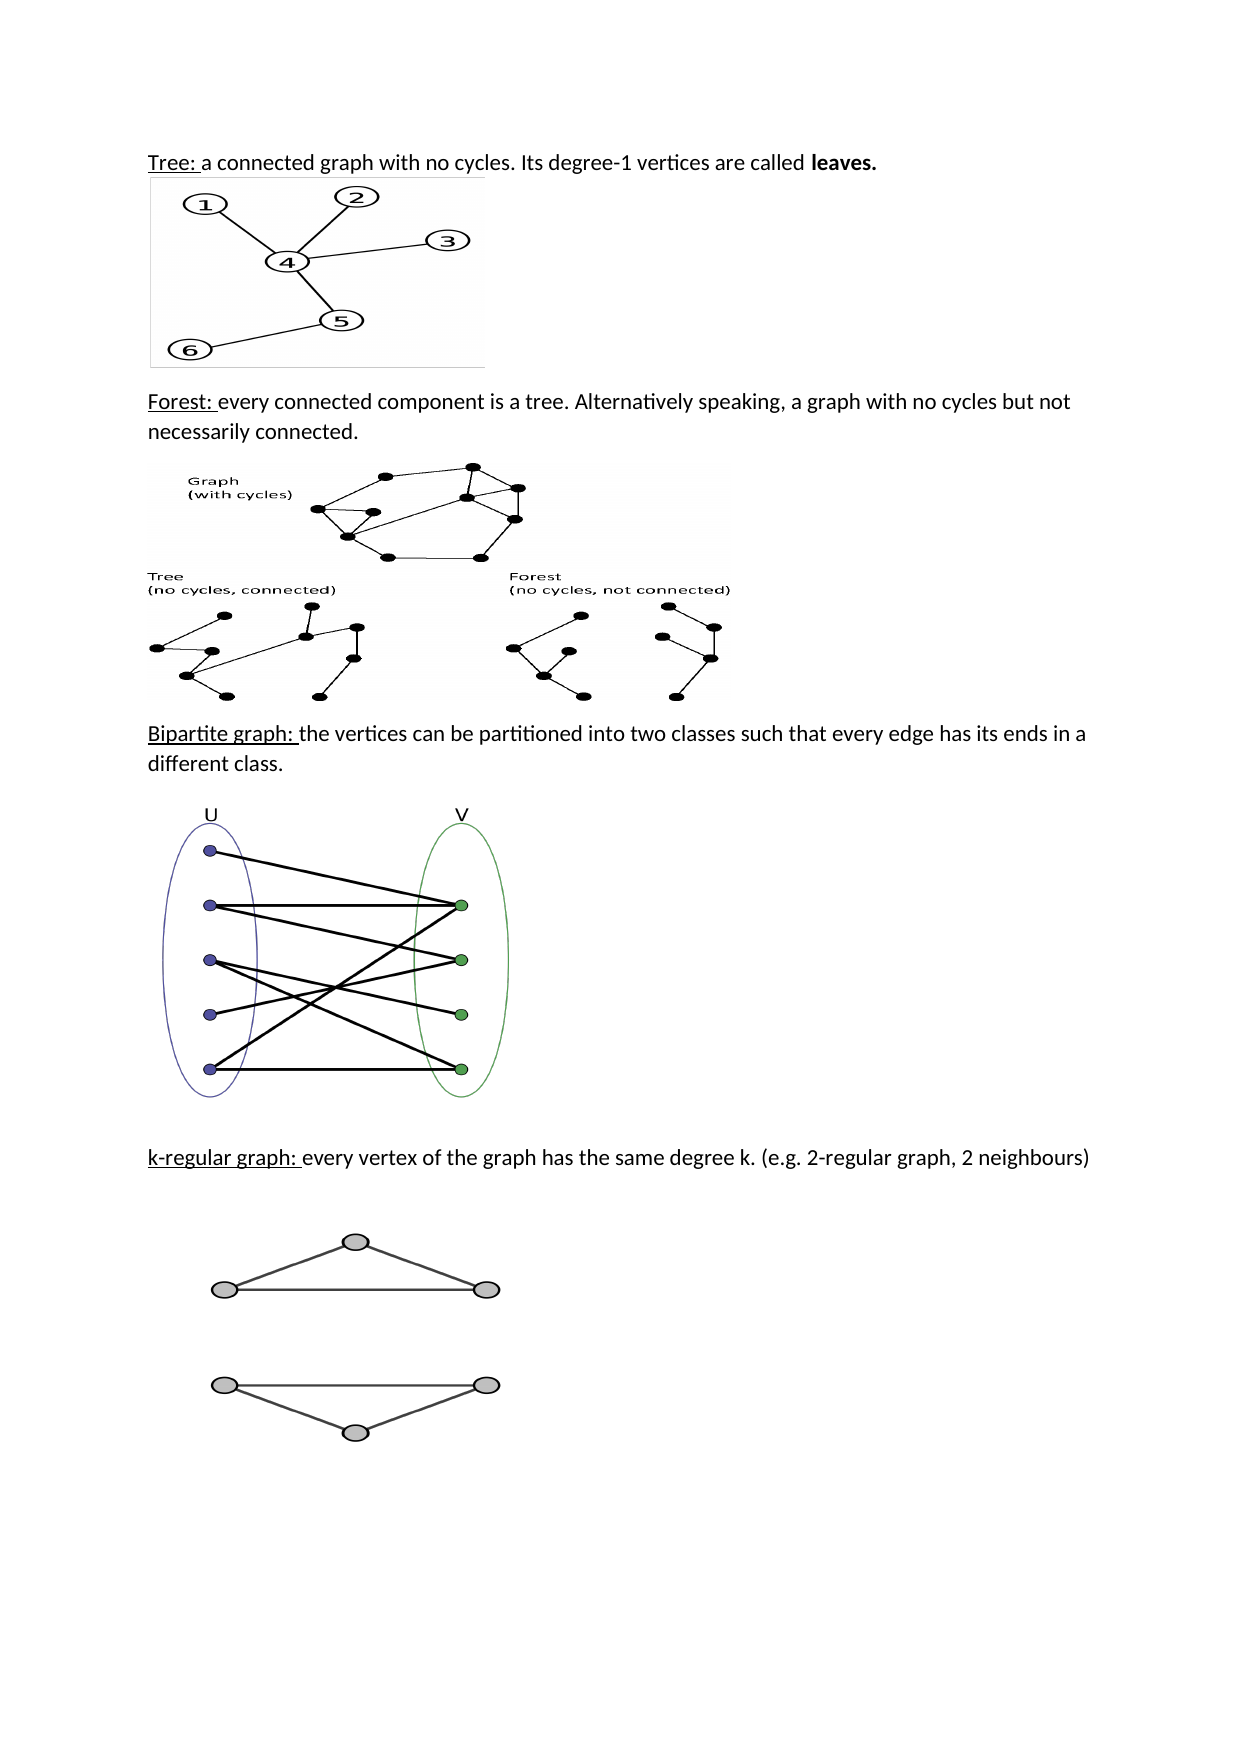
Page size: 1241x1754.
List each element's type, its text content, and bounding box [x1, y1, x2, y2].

picture [147, 1189, 564, 1486]
picture [147, 796, 524, 1124]
picture [147, 177, 488, 368]
picture [147, 463, 731, 701]
text k-regular graph: every vertex of the graph has the same degree k. (e.g. 2-regular graph, 2 neighbours) [148, 1143, 1093, 1171]
text Forest: every connected component is a tree. Alternatively speaking, a graph with no cycles but not necessarily connected. [148, 387, 1093, 445]
text Bipartite graph: the vertices can be partitioned into two classes such that every edge has its ends in a different class. [148, 719, 1093, 777]
